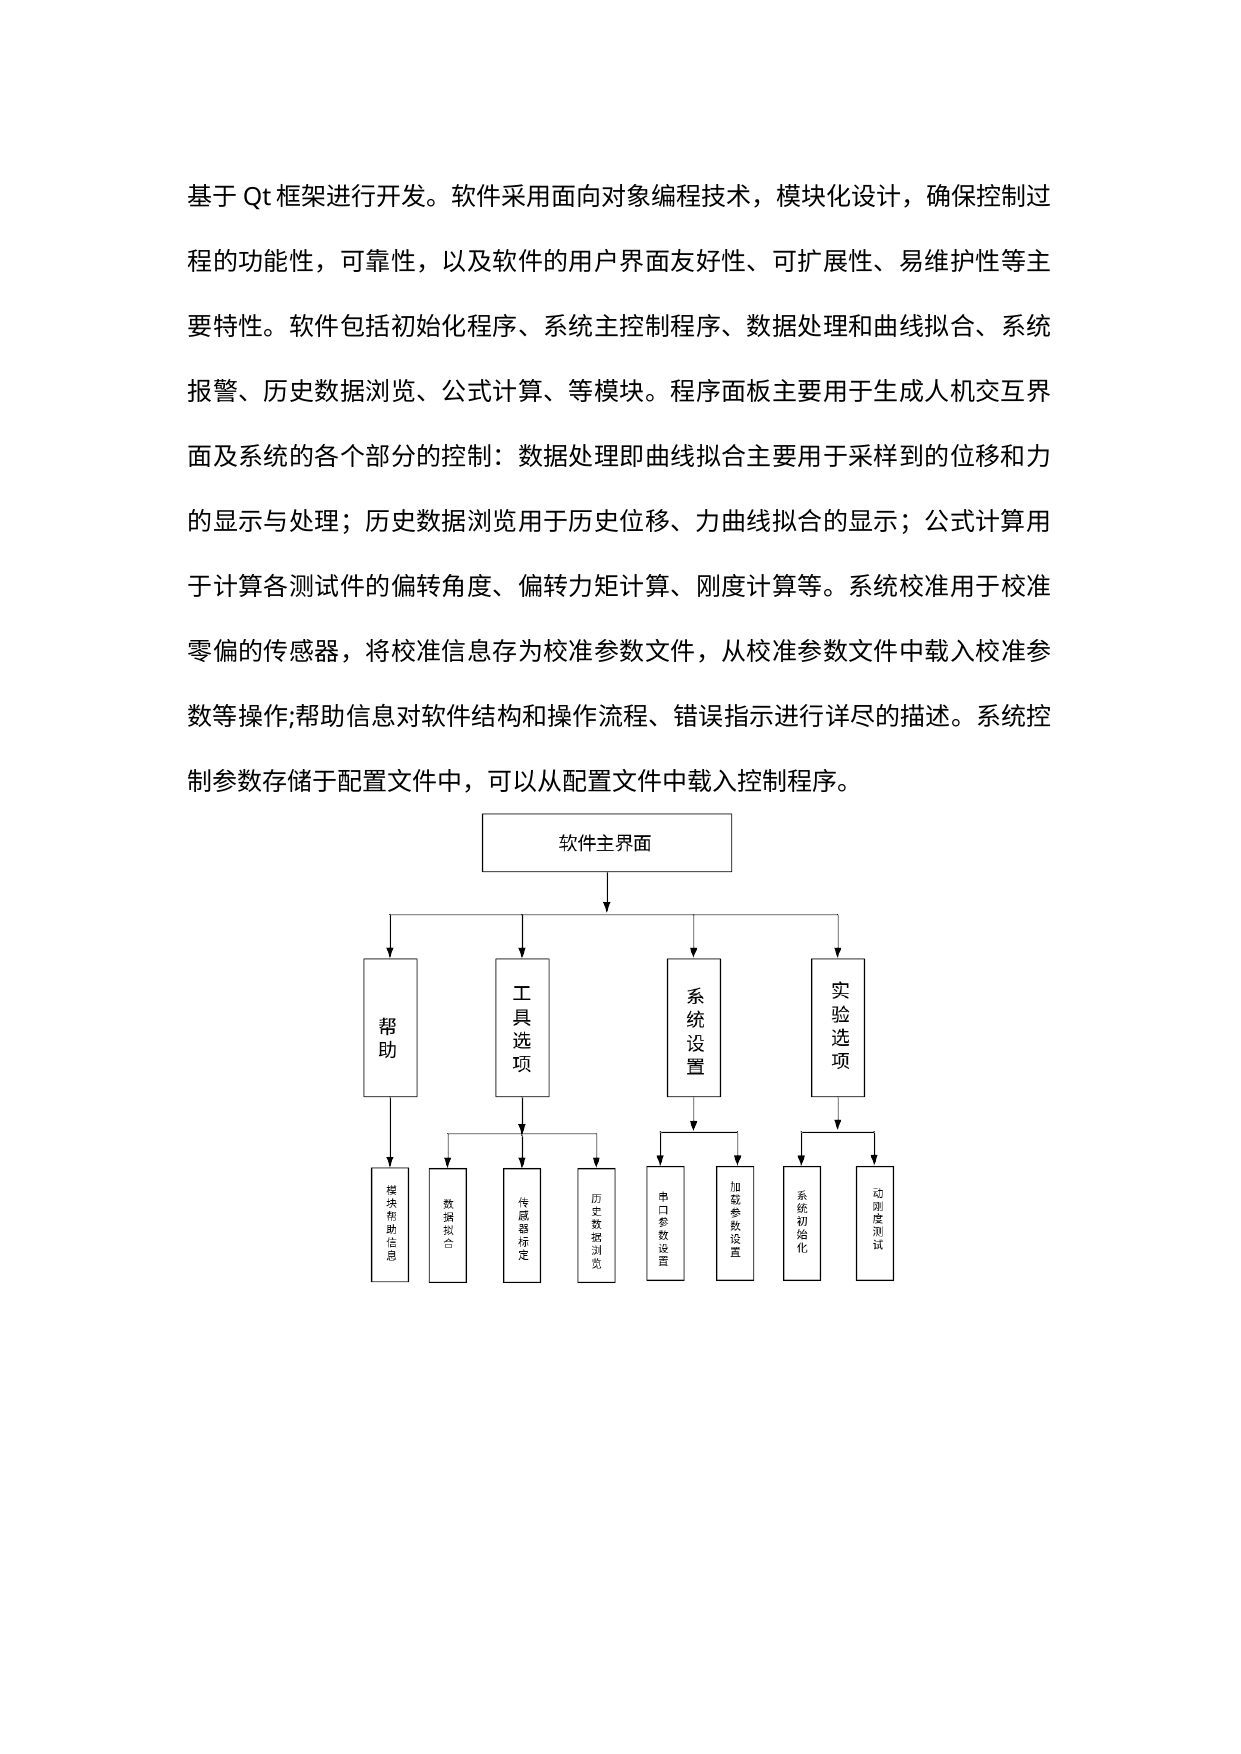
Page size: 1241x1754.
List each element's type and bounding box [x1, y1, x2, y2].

text [187, 162, 1053, 812]
